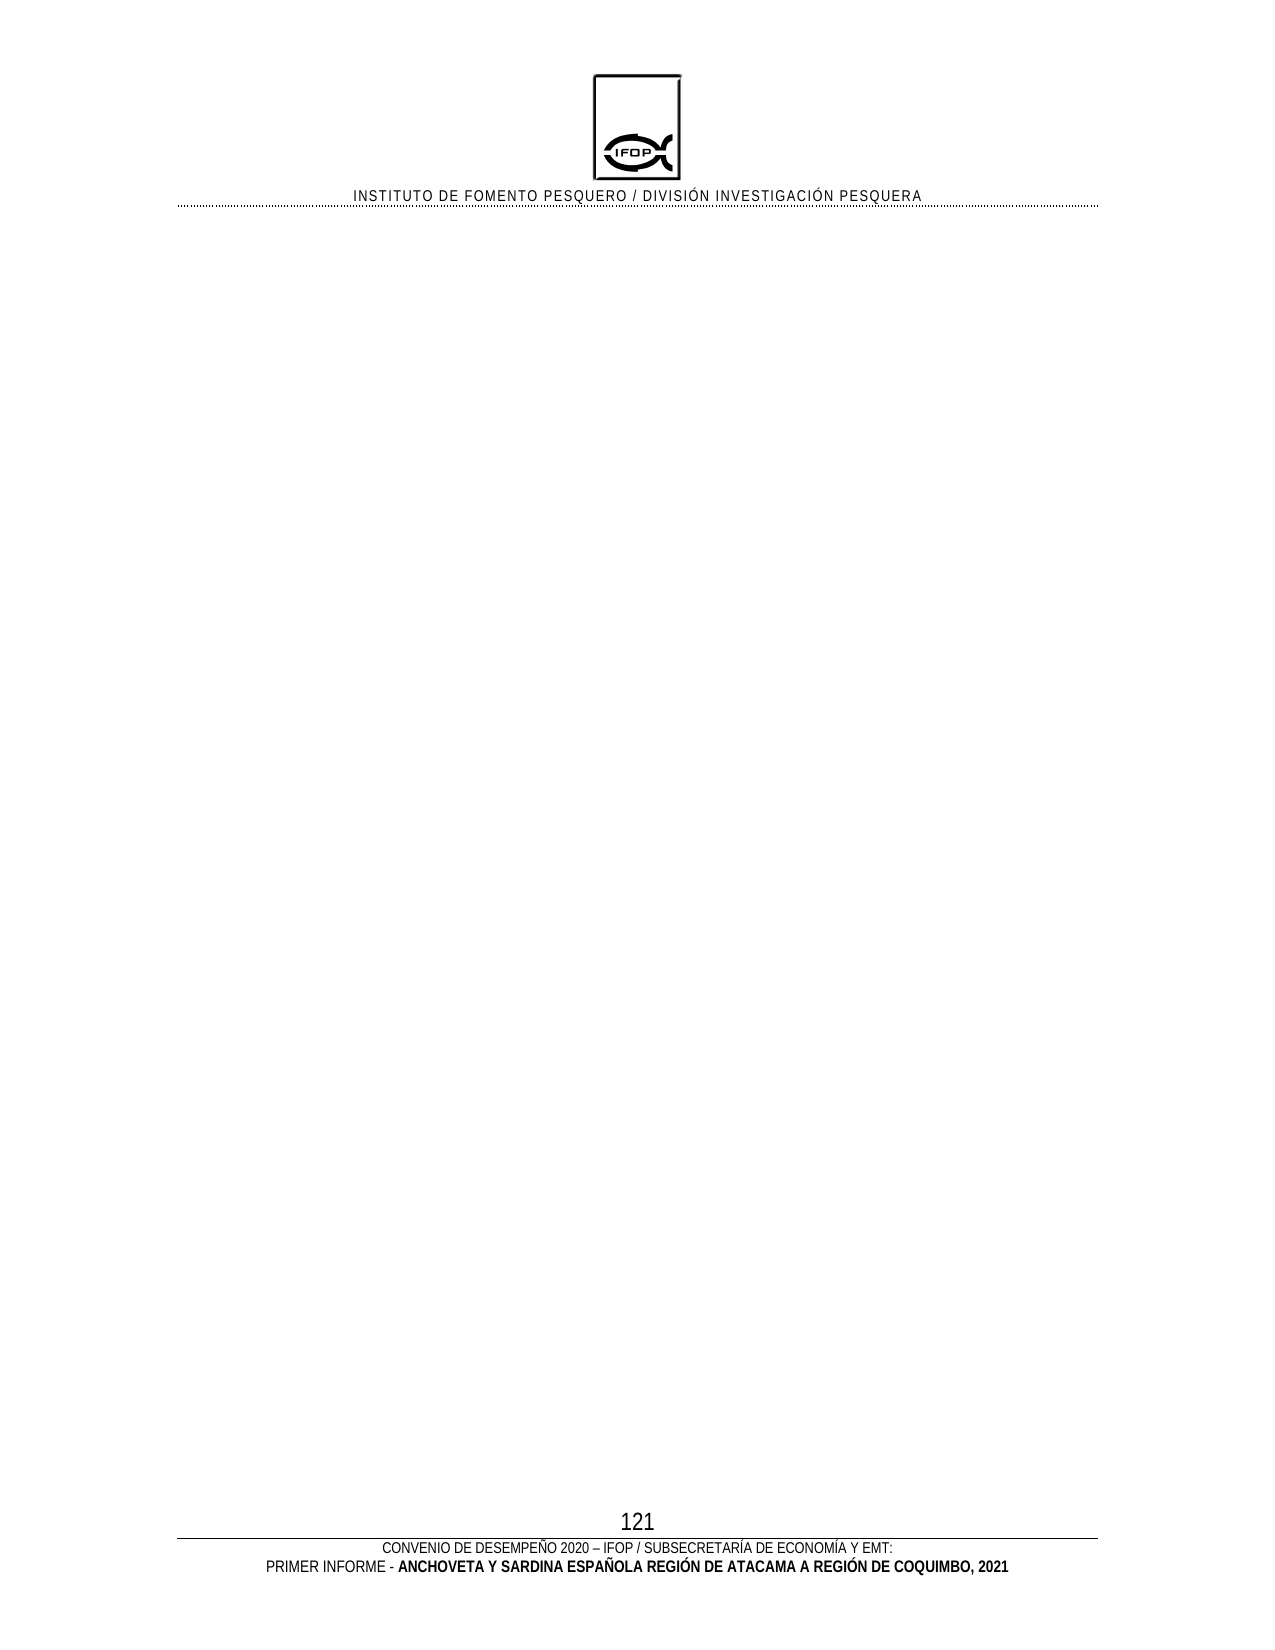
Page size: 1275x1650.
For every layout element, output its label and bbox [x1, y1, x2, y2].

picture [592, 73, 683, 185]
